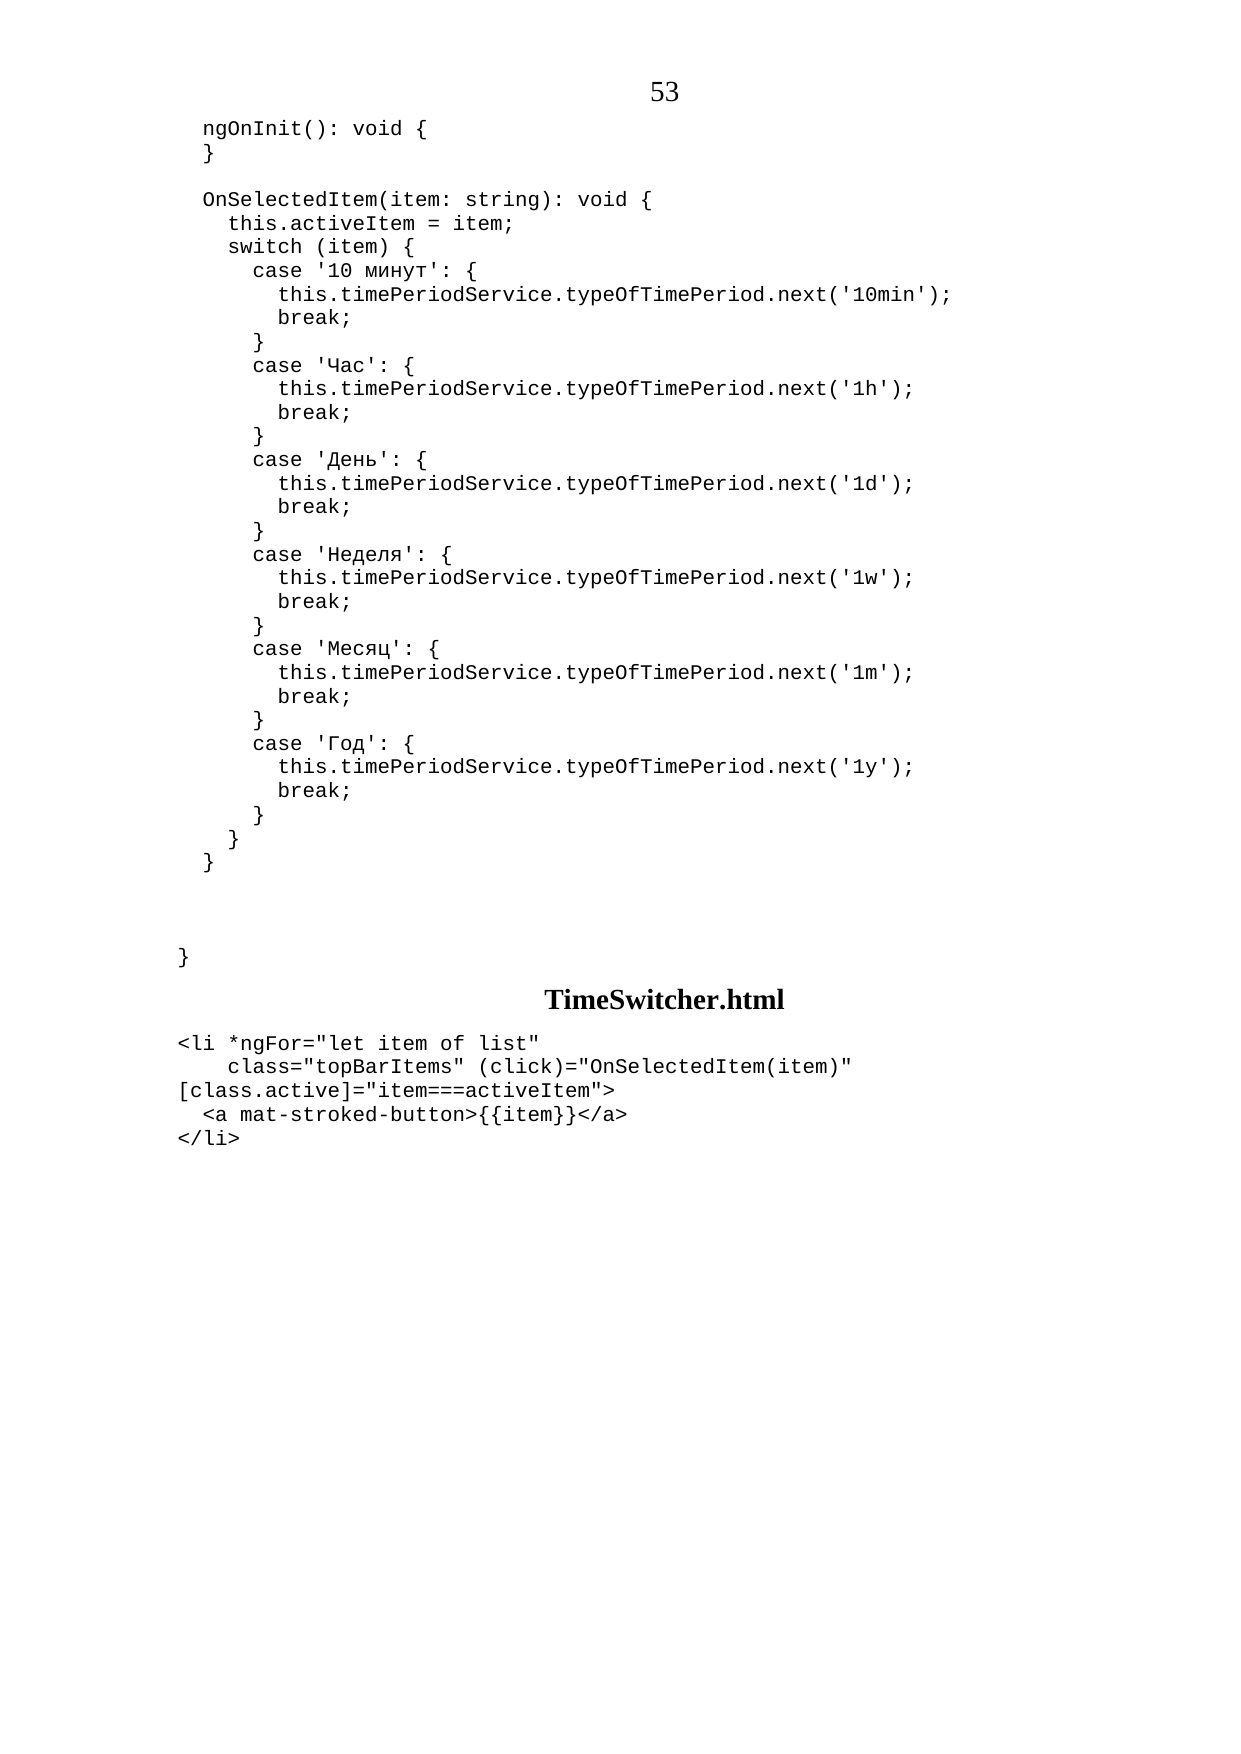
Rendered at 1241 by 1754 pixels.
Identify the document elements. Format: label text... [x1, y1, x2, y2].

subtitle TimeSwitcher.html [177, 982, 1152, 1015]
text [177, 118, 1152, 969]
text <li *ngFor="let item of list" class="topBarItems" (click)="OnSelectedItem(item)" [class.active]="item===activeItem"> <a mat-stroked-button>{{item}}</a> </li> [177, 1033, 1152, 1151]
